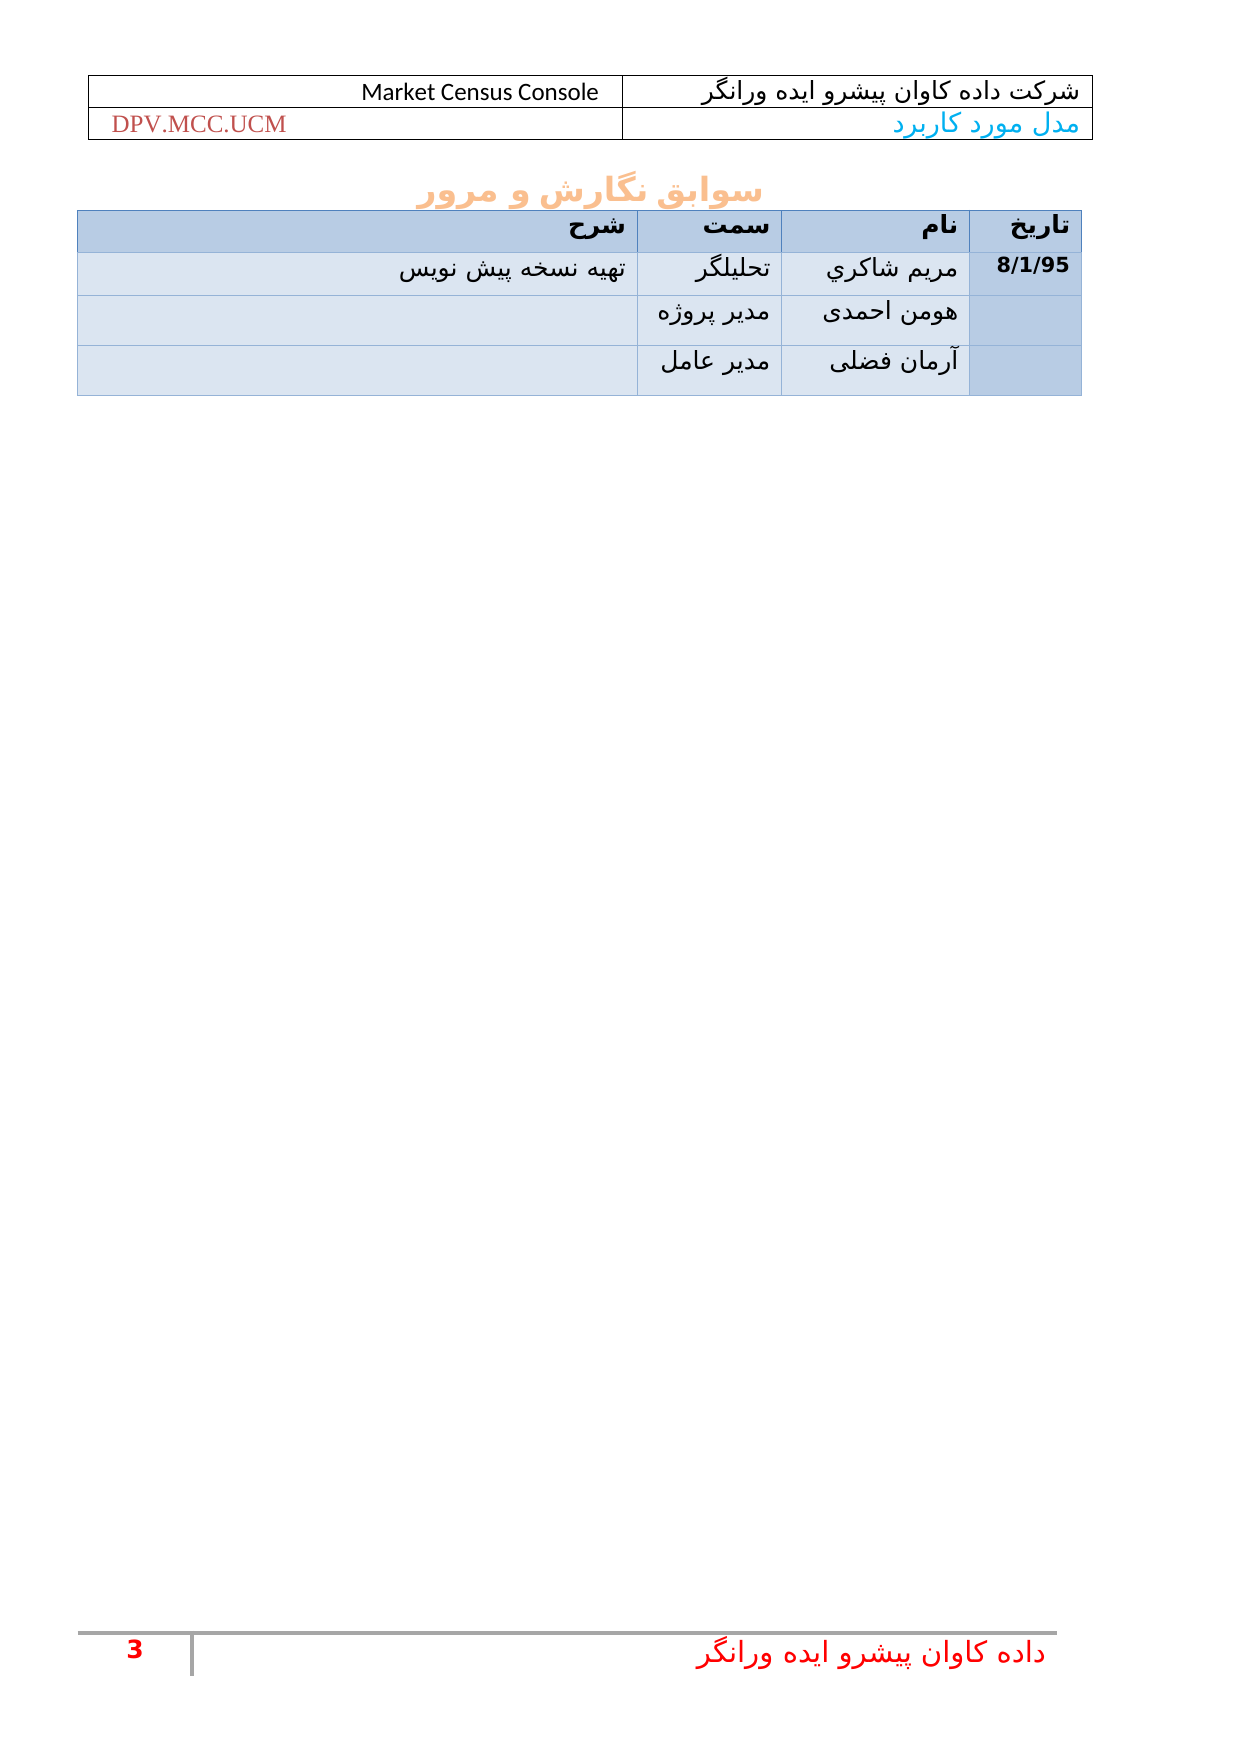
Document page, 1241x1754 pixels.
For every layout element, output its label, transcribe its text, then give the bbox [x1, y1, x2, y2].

table_cell تهيه نسخه پيش نويس [78, 253, 637, 295]
text سوابق نگارش و مرور [89, 171, 1092, 209]
table_cell هومن احمدی [782, 296, 969, 345]
table_cell مدیر عامل [638, 346, 781, 395]
table_header نام [782, 211, 969, 252]
table_header تاريخ [970, 211, 1081, 252]
table_cell تحليلگر [638, 253, 781, 295]
table_cell مريم شاكري [782, 253, 969, 295]
table_cell [78, 346, 637, 395]
table_cell آرمان فضلی [782, 346, 969, 395]
table_cell [970, 346, 1081, 395]
table_header شرح [78, 211, 637, 252]
table_cell [970, 296, 1081, 345]
table_header سمت [638, 211, 781, 252]
table_cell 8/1/95 [970, 253, 1081, 295]
table_cell [78, 296, 637, 345]
table_cell مدير پروژه [638, 296, 781, 345]
